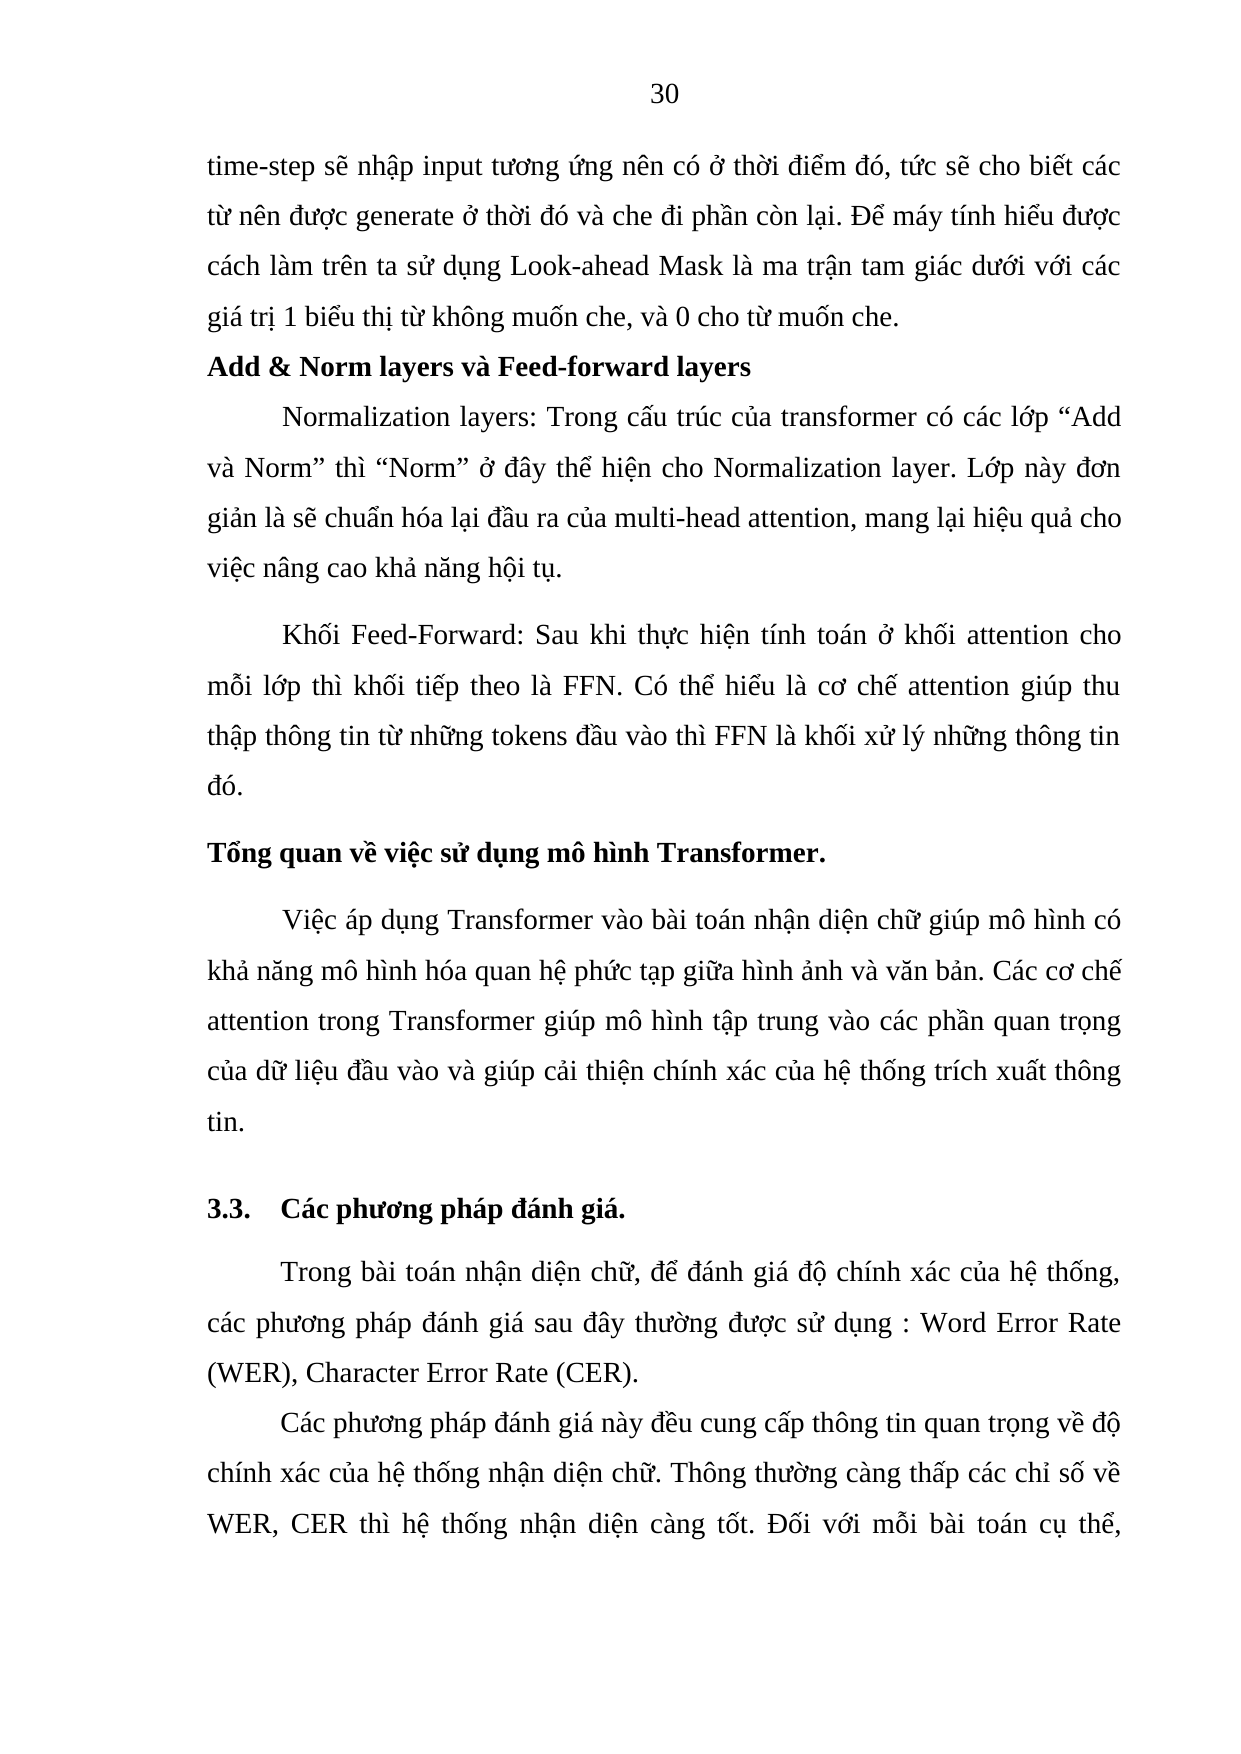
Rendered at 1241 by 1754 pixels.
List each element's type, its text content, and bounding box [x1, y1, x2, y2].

text Trong bài toán nhận diện chữ, để đánh giá độ chính xác của hệ thống, các phương pháp đánh giá sau đây thường được sử dụng : Word Error Rate (WER), Character Error Rate (CER). [207, 1254, 1122, 1388]
subtitle 3.3. Các phương pháp đánh giá. [207, 1192, 1122, 1225]
text Việc áp dụng Transformer vào bài toán nhận diện chữ giúp mô hình có khả năng mô hình hóa quan hệ phức tạp giữa hình ảnh và văn bản. Các cơ chế attention trong Transformer giúp mô hình tập trung vào các phần quan trọng của dữ liệu đầu vào và giúp cải thiện chính xác của hệ thống trích xuất thông tin. [207, 902, 1122, 1137]
text Tổng quan về việc sử dụng mô hình Transformer. [207, 835, 1122, 869]
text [207, 1405, 1122, 1539]
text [207, 148, 1122, 332]
text Khối Feed-Forward: Sau khi thực hiện tính toán ở khối attention cho mỗi lớp thì khối tiếp theo là FFN. Có thể hiểu là cơ chế attention giúp thu thập thông tin từ những tokens đầu vào thì FFN là khối xử lý những thông tin đó. [207, 617, 1122, 802]
text Normalization layers: Trong cấu trúc của transformer có các lớp “Add và Norm” thì “Norm” ở đây thể hiện cho Normalization layer. Lớp này đơn giản là sẽ chuẩn hóa lại đầu ra của multi-head attention, mang lại hiệu quả cho việc nâng cao khả năng hội tụ. [207, 399, 1122, 584]
text Add & Norm layers và Feed-forward layers [207, 349, 1122, 383]
